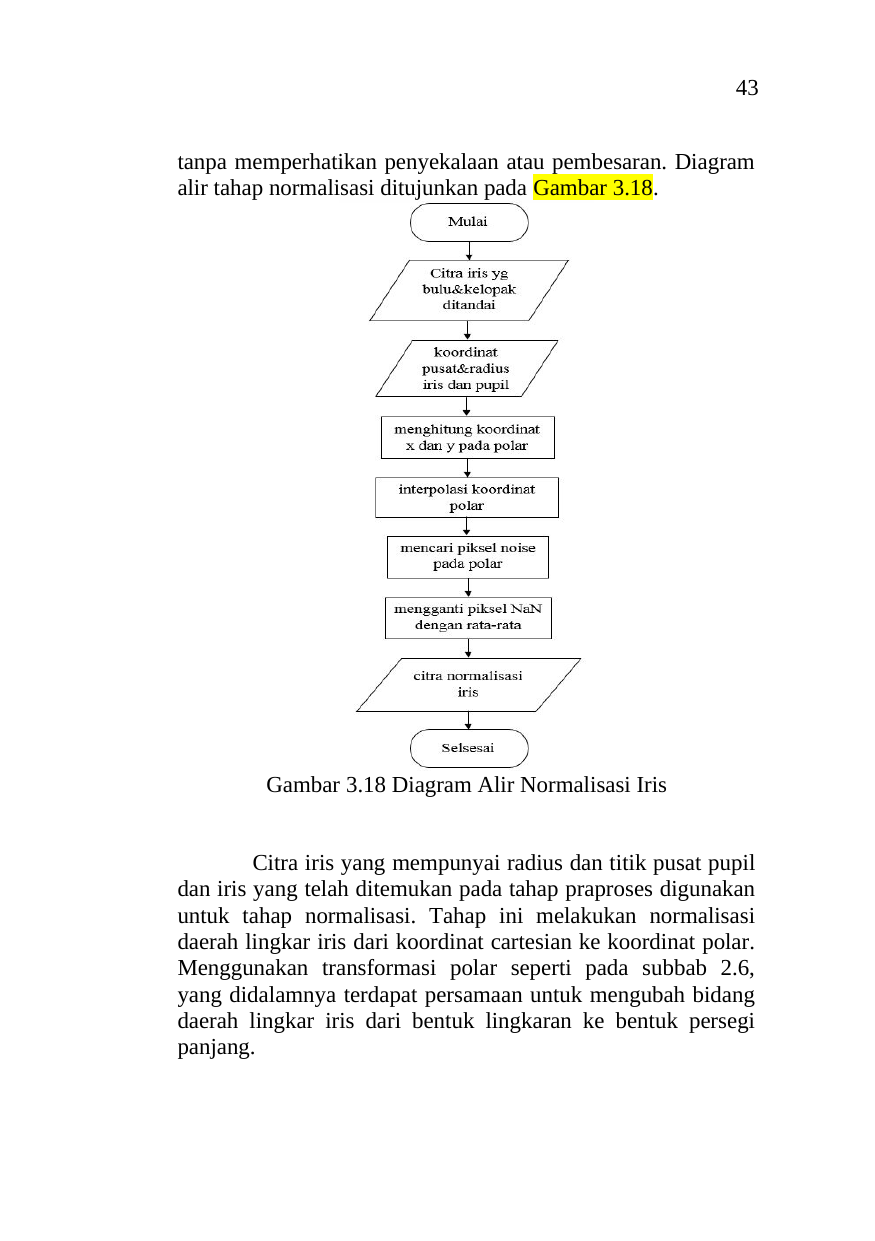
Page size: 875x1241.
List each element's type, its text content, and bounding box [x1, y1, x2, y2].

picture [339, 200, 594, 771]
text Citra iris yang mempunyai radius dan titik pusat pupil dan iris yang telah ditemukan pada tahap praproses digunakan untuk tahap normalisasi. Tahap ini melakukan normalisasi daerah lingkar iris dari koordinat cartesian ke koordinat polar. Menggunakan transformasi polar seperti pada subbab 2.6, yang didalamnya terdapat persamaan untuk mengubah bidang daerah lingkar iris dari bentuk lingkaran ke bentuk persegi panjang. [177, 849, 756, 1060]
